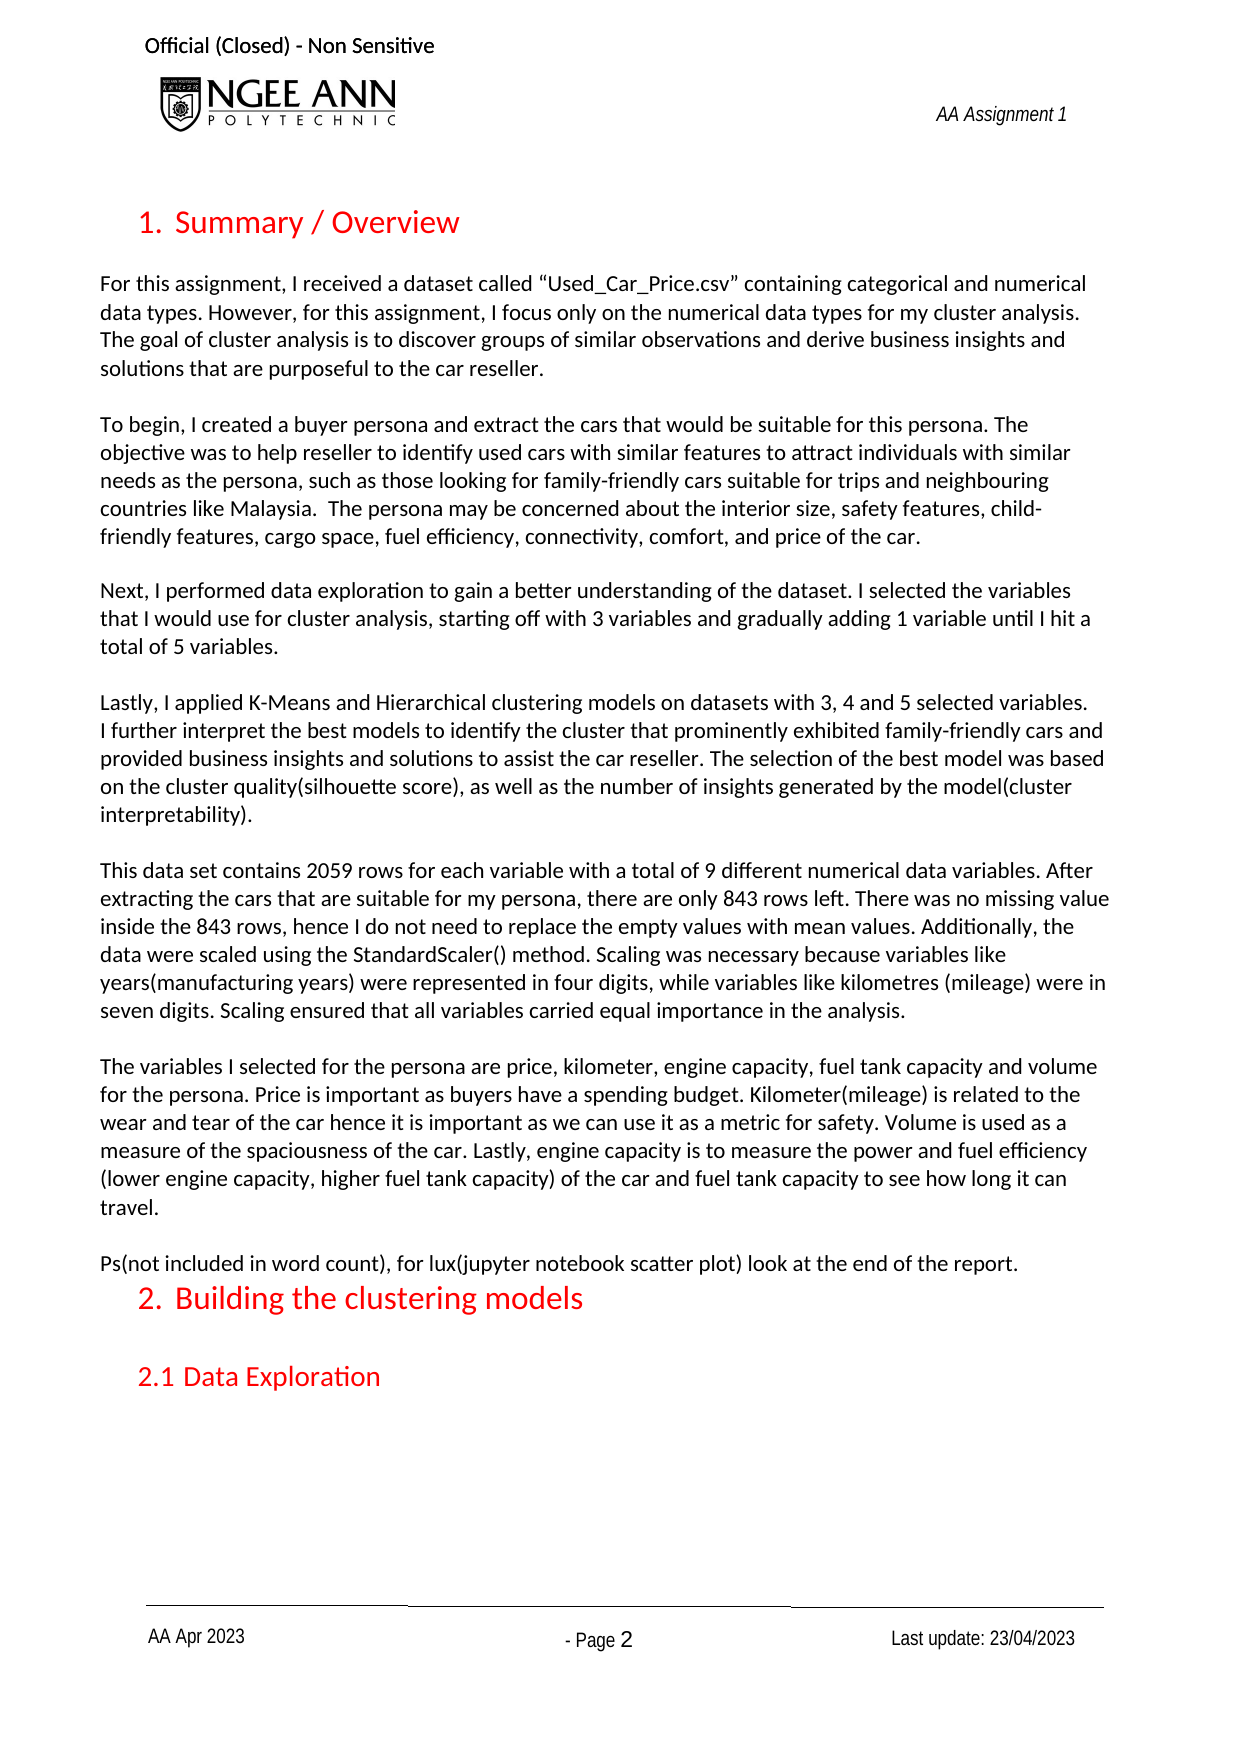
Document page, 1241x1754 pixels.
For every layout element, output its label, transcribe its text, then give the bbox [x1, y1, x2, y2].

list Summary / Overview [137, 201, 1113, 242]
text I further interpret the best models to identify the cluster that prominently exhibited family-friendly cars and provided business insights and solutions to assist the car reseller. The selection of the best model was based on the cluster quality(silhouette score), as well as the number of insights generated by the model(cluster interpretability). [100, 716, 1113, 828]
text To begin, I created a buyer persona and extract the cars that would be suitable for this persona. The objective was to help reseller to identify used cars with similar features to attract individuals with similar needs as the persona, such as those looking for family-friendly cars suitable for trips and neighbouring countries like Malaysia. The persona may be concerned about the interior size, safety features, child-friendly features, cargo space, fuel efficiency, connectivity, comfort, and price of the car. [100, 410, 1113, 550]
picture [160, 77, 395, 132]
list Building the clustering models [137, 1277, 1113, 1317]
text Ps(not included in word count), for lux(jupyter notebook scatter plot) look at the end of the report. [100, 1249, 1113, 1277]
text Next, I performed data exploration to gain a better understanding of the dataset. I selected the variables that I would use for cluster analysis, starting off with 3 variables and gradually adding 1 variable until I hit a total of 5 variables. [100, 576, 1113, 660]
text For this assignment, I received a dataset called “Used_Car_Price.csv” containing categorical and numerical data types. However, for this assignment, I focus only on the numerical data types for my cluster analysis. The goal of cluster analysis is to discover groups of similar observations and derive business insights and solutions that are purposeful to the car reseller. [100, 269, 1113, 382]
text This data set contains 2059 rows for each variable with a total of 9 different numerical data variables. After extracting the cars that are suitable for my persona, there are only 843 rows left. There was no missing value inside the 843 rows, hence I do not need to replace the empty values with mean values. Additionally, the data were scaled using the StandardScaler() method. Scaling was necessary because variables like years(manufacturing years) were represented in four digits, while variables like kilometres (mileage) were in seven digits. Scaling ensured that all variables carried equal importance in the analysis. [100, 856, 1113, 1024]
text Lastly, I applied K-Means and Hierarchical clustering models on datasets with 3, 4 and 5 selected variables. [100, 688, 1113, 716]
list Data Exploration [137, 1358, 1113, 1394]
text The variables I selected for the persona are price, kilometer, engine capacity, fuel tank capacity and volume for the persona. Price is important as buyers have a spending budget. Kilometer(mileage) is related to the wear and tear of the car hence it is important as we can use it as a metric for safety. Volume is used as a measure of the spaciousness of the car. Lastly, engine capacity is to measure the power and fuel efficiency (lower engine capacity, higher fuel tank capacity) of the car and fuel tank capacity to see how long it can travel. [100, 1052, 1113, 1221]
